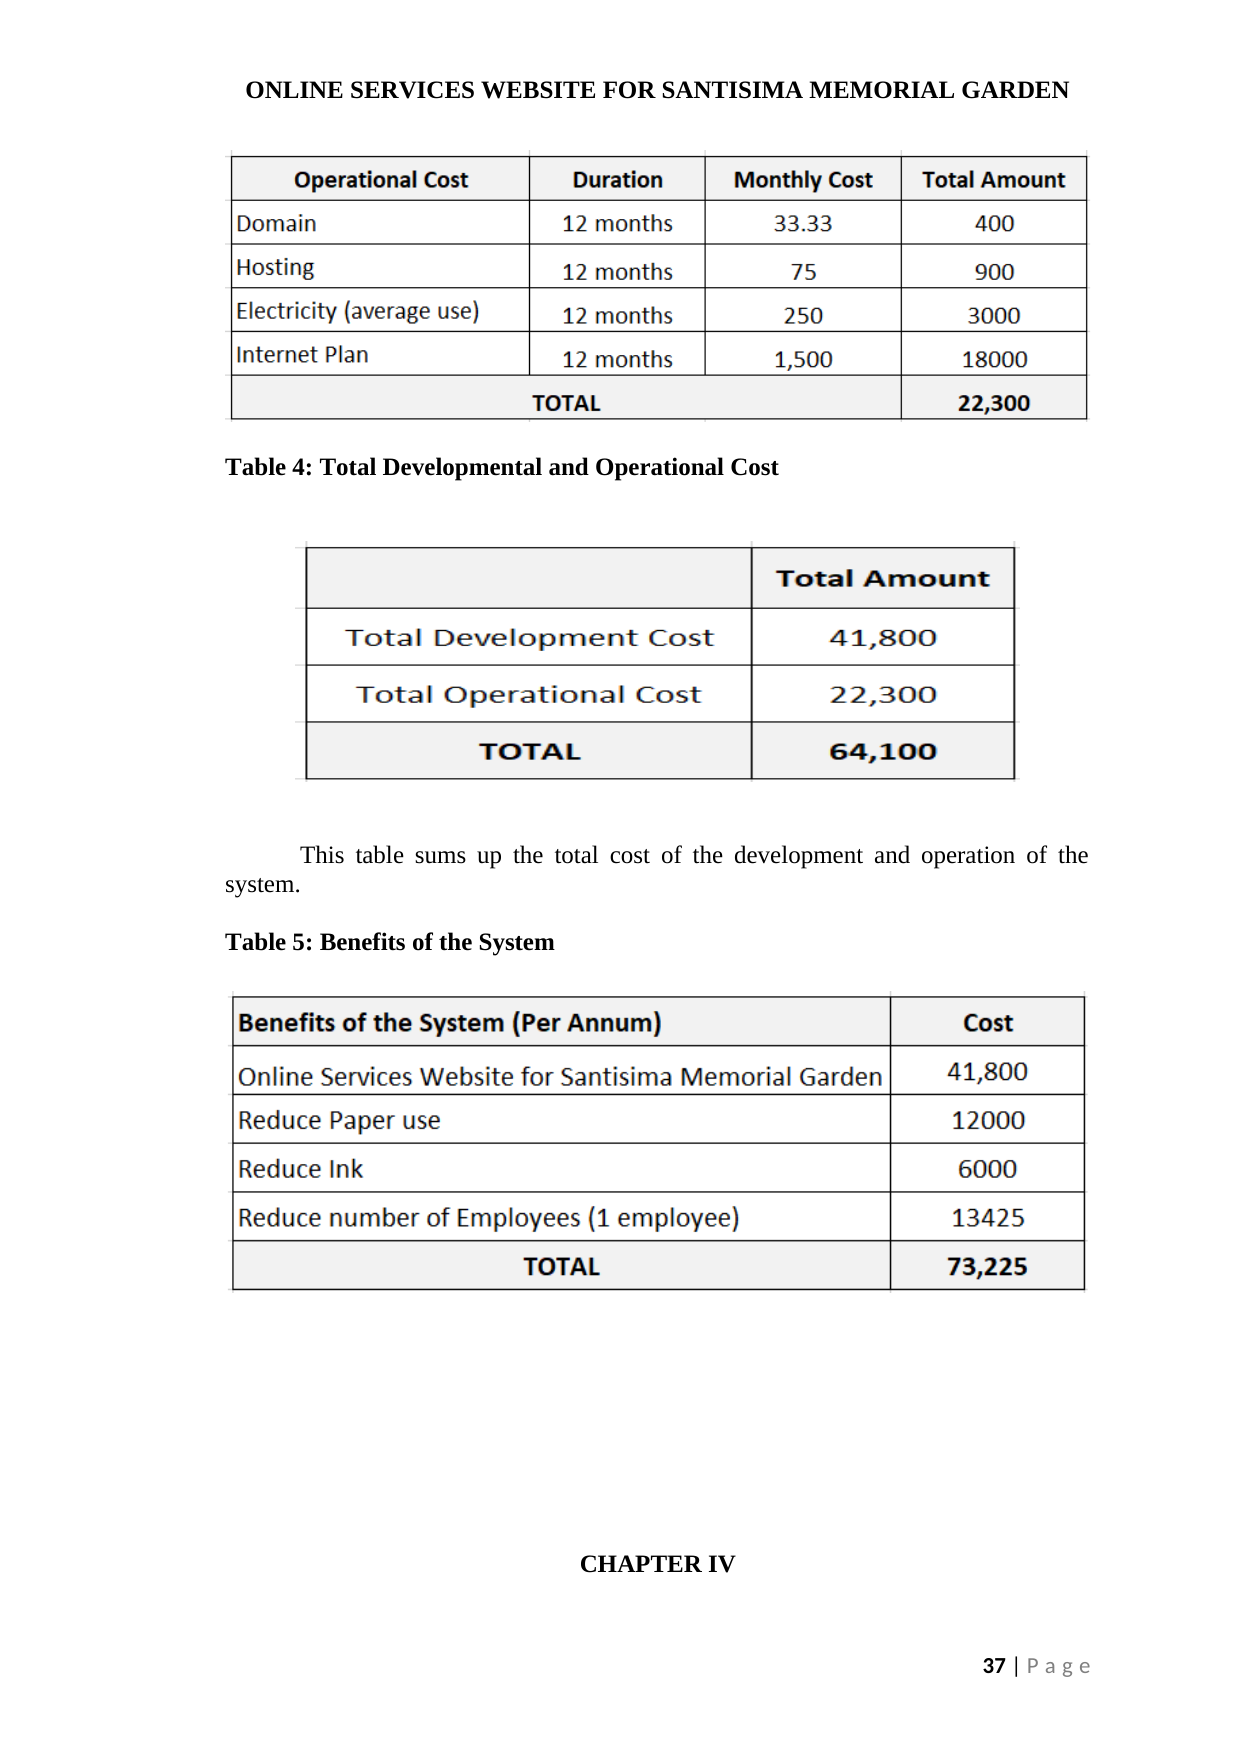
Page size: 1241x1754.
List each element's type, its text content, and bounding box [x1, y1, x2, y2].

picture [225, 150, 1091, 422]
text Table 5: Benefits of the System [225, 927, 1090, 956]
text Table 4: Total Developmental and Operational Cost [225, 452, 1090, 481]
picture [295, 541, 1020, 782]
text This table sums up the total cost of the development and operation of the system. [225, 841, 1090, 898]
picture [227, 991, 1088, 1293]
text CHAPTER IV [225, 1549, 1090, 1578]
